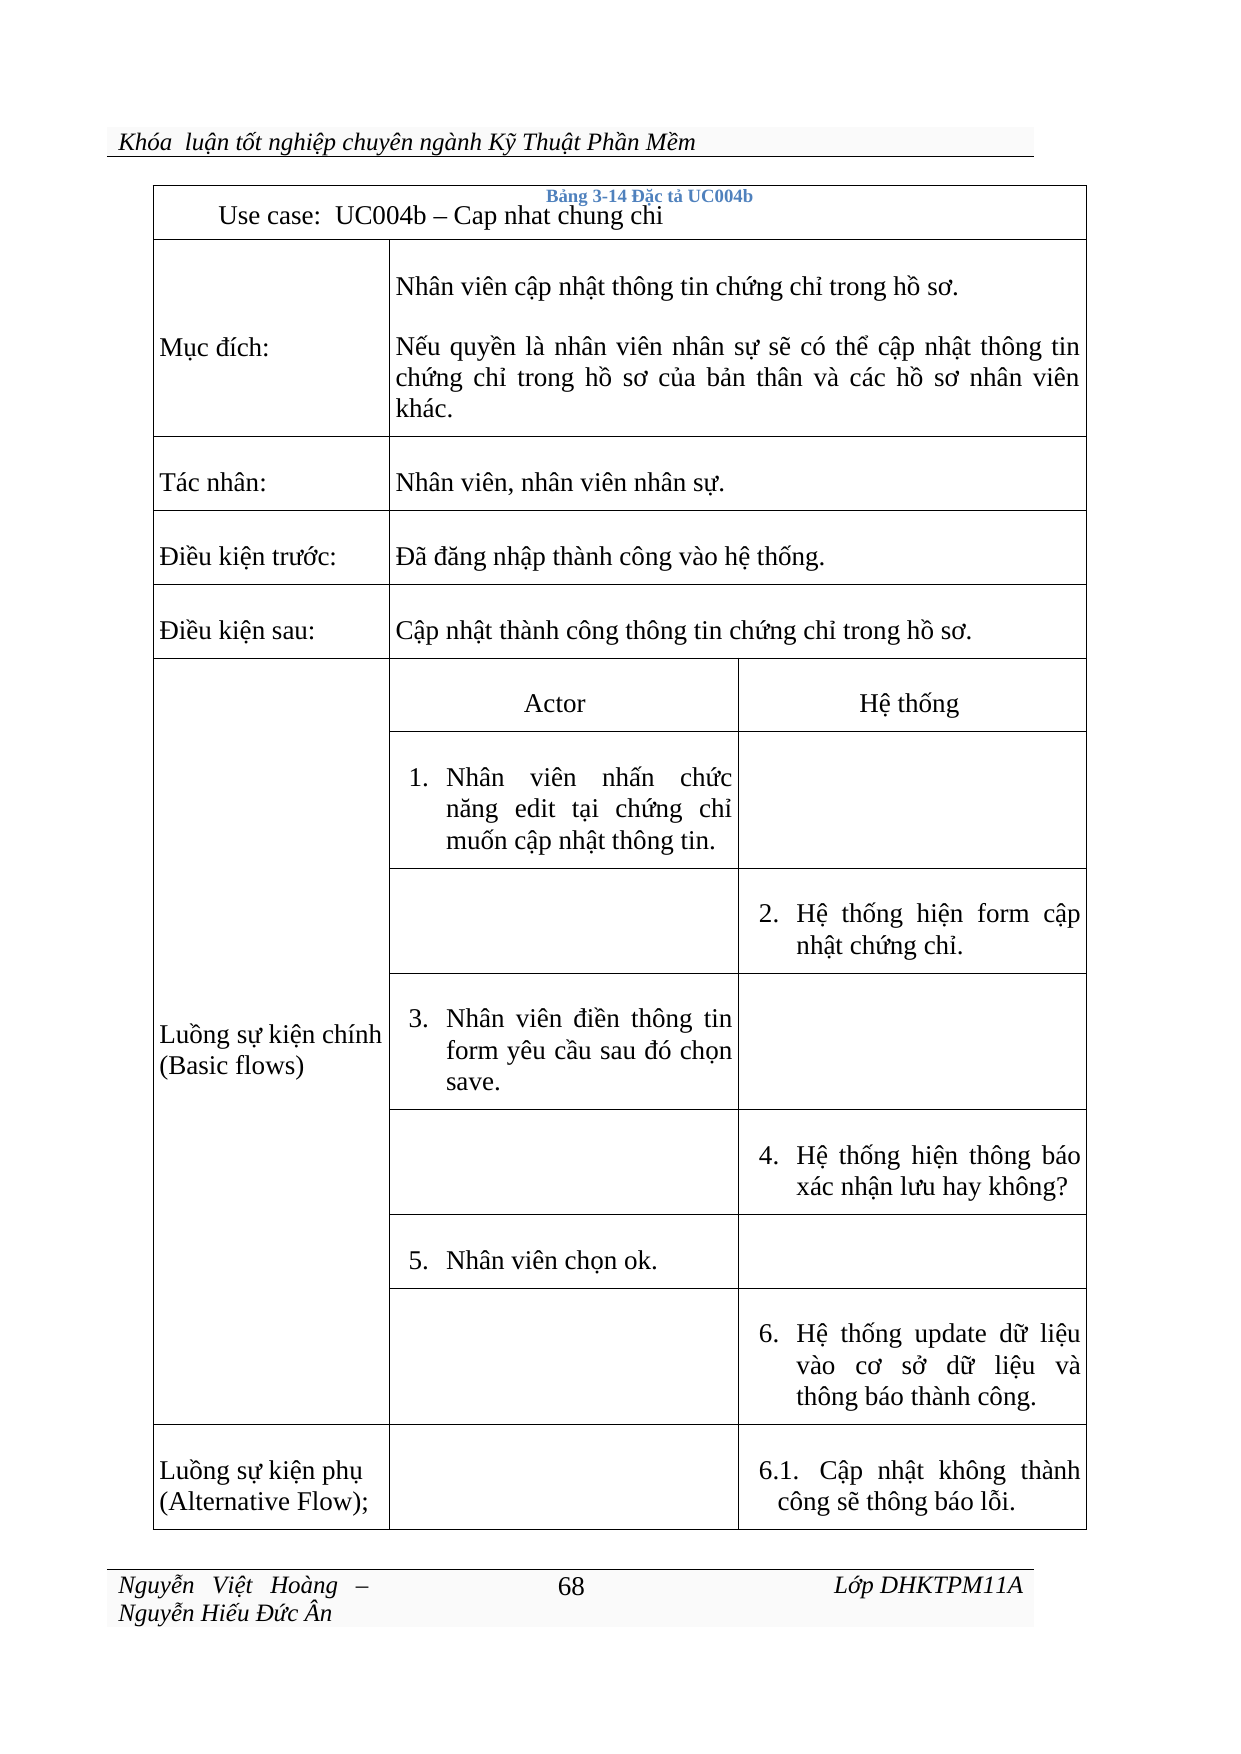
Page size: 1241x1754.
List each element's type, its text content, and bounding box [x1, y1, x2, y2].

table_cell [390, 1110, 738, 1213]
table_cell Nhân viên điền thông tin form yêu cầu sau đó chọn save. [390, 974, 738, 1108]
table_cell Hệ thống update dữ liệu vào cơ sở dữ liệu và thông báo thành công. [739, 1289, 1086, 1423]
table_cell [390, 869, 738, 972]
table_cell Actor [390, 659, 738, 731]
table_cell Cập nhật thành công thông tin chứng chỉ trong hồ sơ. [390, 585, 1086, 657]
table_cell Hệ thống hiện form cập nhật chứng chỉ. [739, 869, 1086, 972]
table_cell [739, 974, 1086, 1108]
table_cell Đã đăng nhập thành công vào hệ thống. [390, 511, 1086, 583]
table_cell Tác nhân: [154, 437, 389, 510]
table_cell [390, 1425, 738, 1528]
table_cell Nhân viên cập nhật thông tin chứng chỉ trong hồ sơ. Nếu quyền là nhân viên nhân sự sẽ có thể cập nhật thông tin chứng chỉ trong hồ sơ của bản thân và các hồ sơ nhân viên khác. [390, 240, 1086, 436]
table_cell [390, 1289, 738, 1423]
table_cell Luồng sự kiện chính (Basic flows) [154, 659, 389, 1423]
table_cell Hệ thống [739, 659, 1086, 731]
table_cell Nhân viên nhấn chức năng edit tại chứng chỉ muốn cập nhật thông tin. [390, 732, 738, 867]
table_cell Mục đích: [154, 240, 389, 436]
table_cell Nhân viên chọn ok. [390, 1215, 738, 1287]
table_cell Điều kiện sau: [154, 585, 389, 657]
table_cell Nhân viên, nhân viên nhân sự. [390, 437, 1086, 510]
table_header Use case: UC004b – Cap nhat chung chi [154, 186, 1086, 239]
table_cell Luồng sự kiện phụ (Alternative Flow); [154, 1425, 389, 1528]
table_cell Cập nhật không thành công sẽ thông báo lỗi. [739, 1425, 1086, 1528]
table_cell Điều kiện trước: [154, 511, 389, 583]
table_cell [739, 732, 1086, 867]
table_cell Hệ thống hiện thông báo xác nhận lưu hay không? [739, 1110, 1086, 1213]
table_cell [739, 1215, 1086, 1287]
